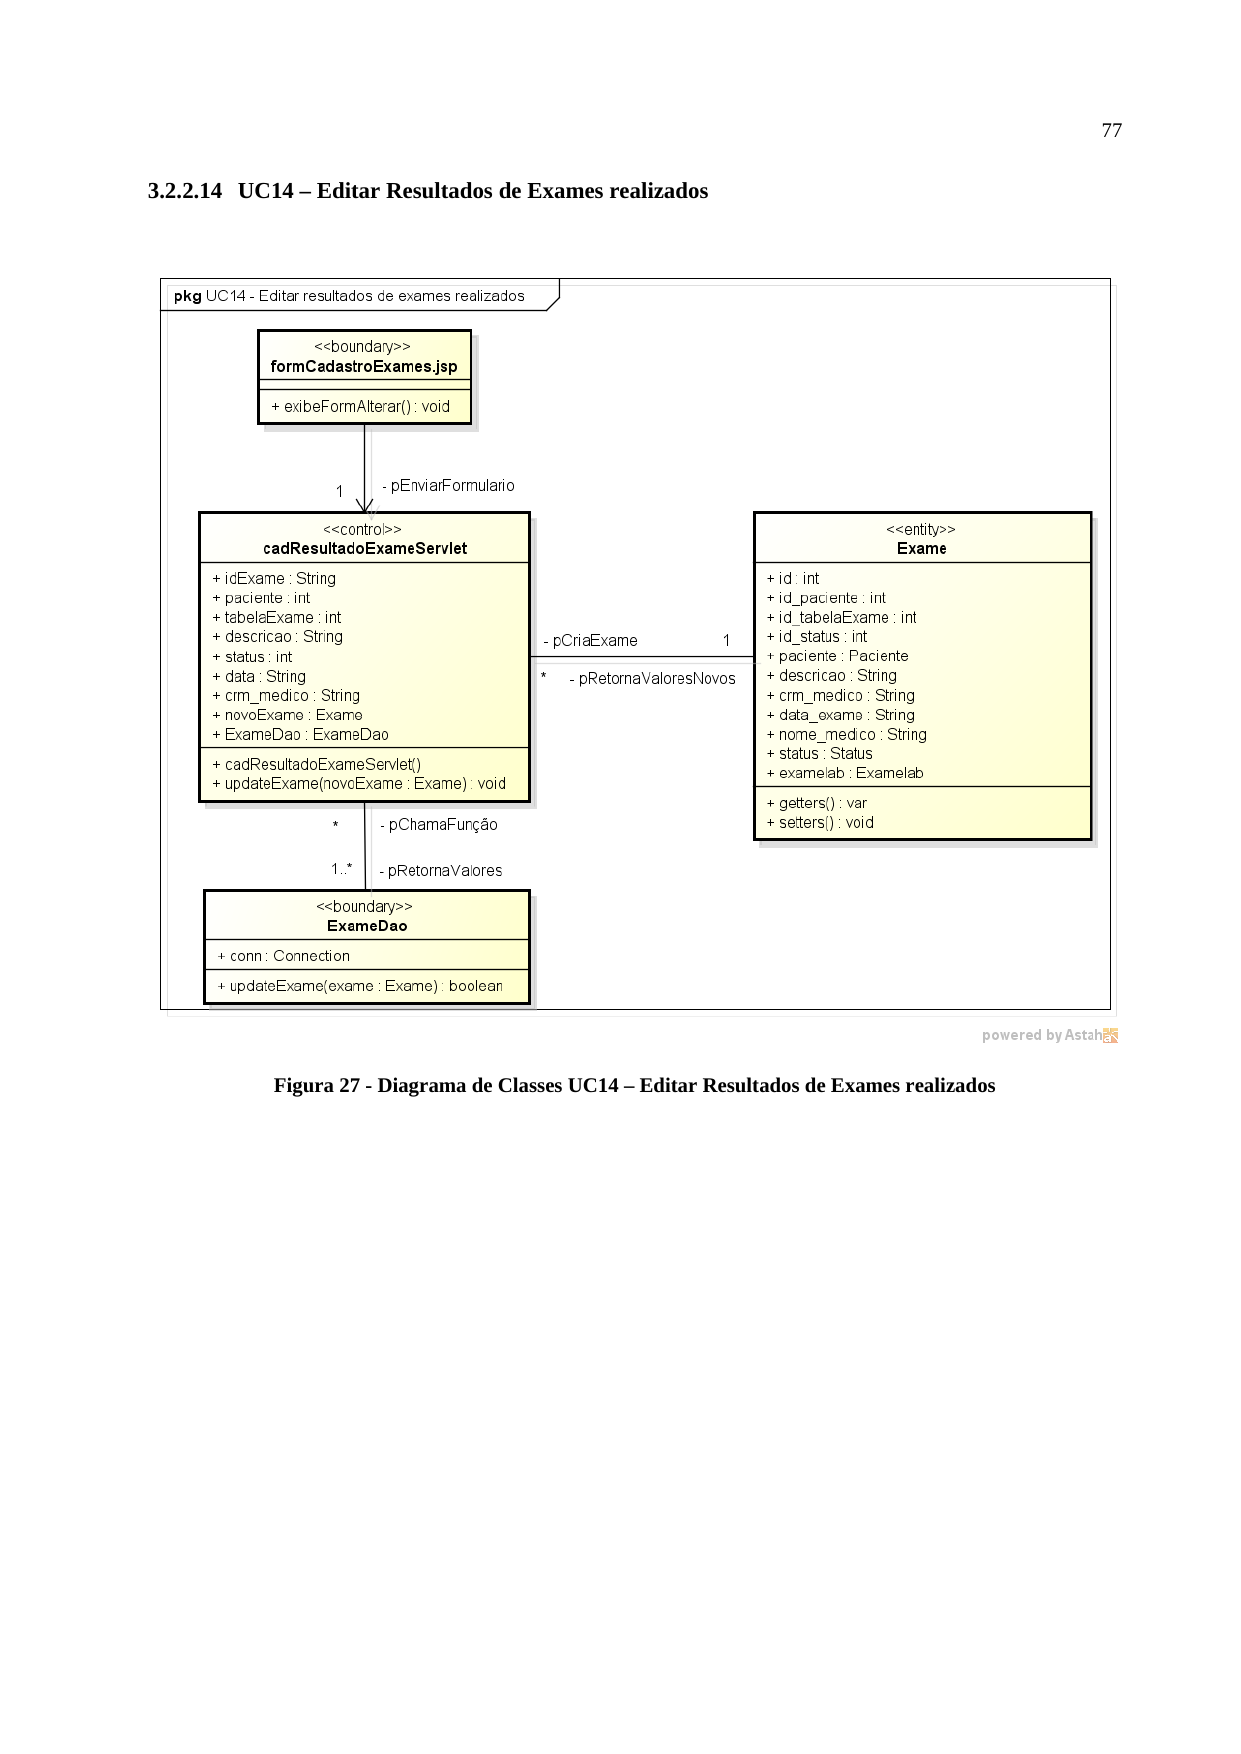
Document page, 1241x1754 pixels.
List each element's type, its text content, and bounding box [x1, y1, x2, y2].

subtitle UC14 – Editar Resultados de Exames realizados [148, 177, 1122, 203]
text Figura - Diagrama de Classes UC14 – Editar Resultados de Exames realizados [148, 1073, 1122, 1097]
picture [147, 266, 1122, 1047]
